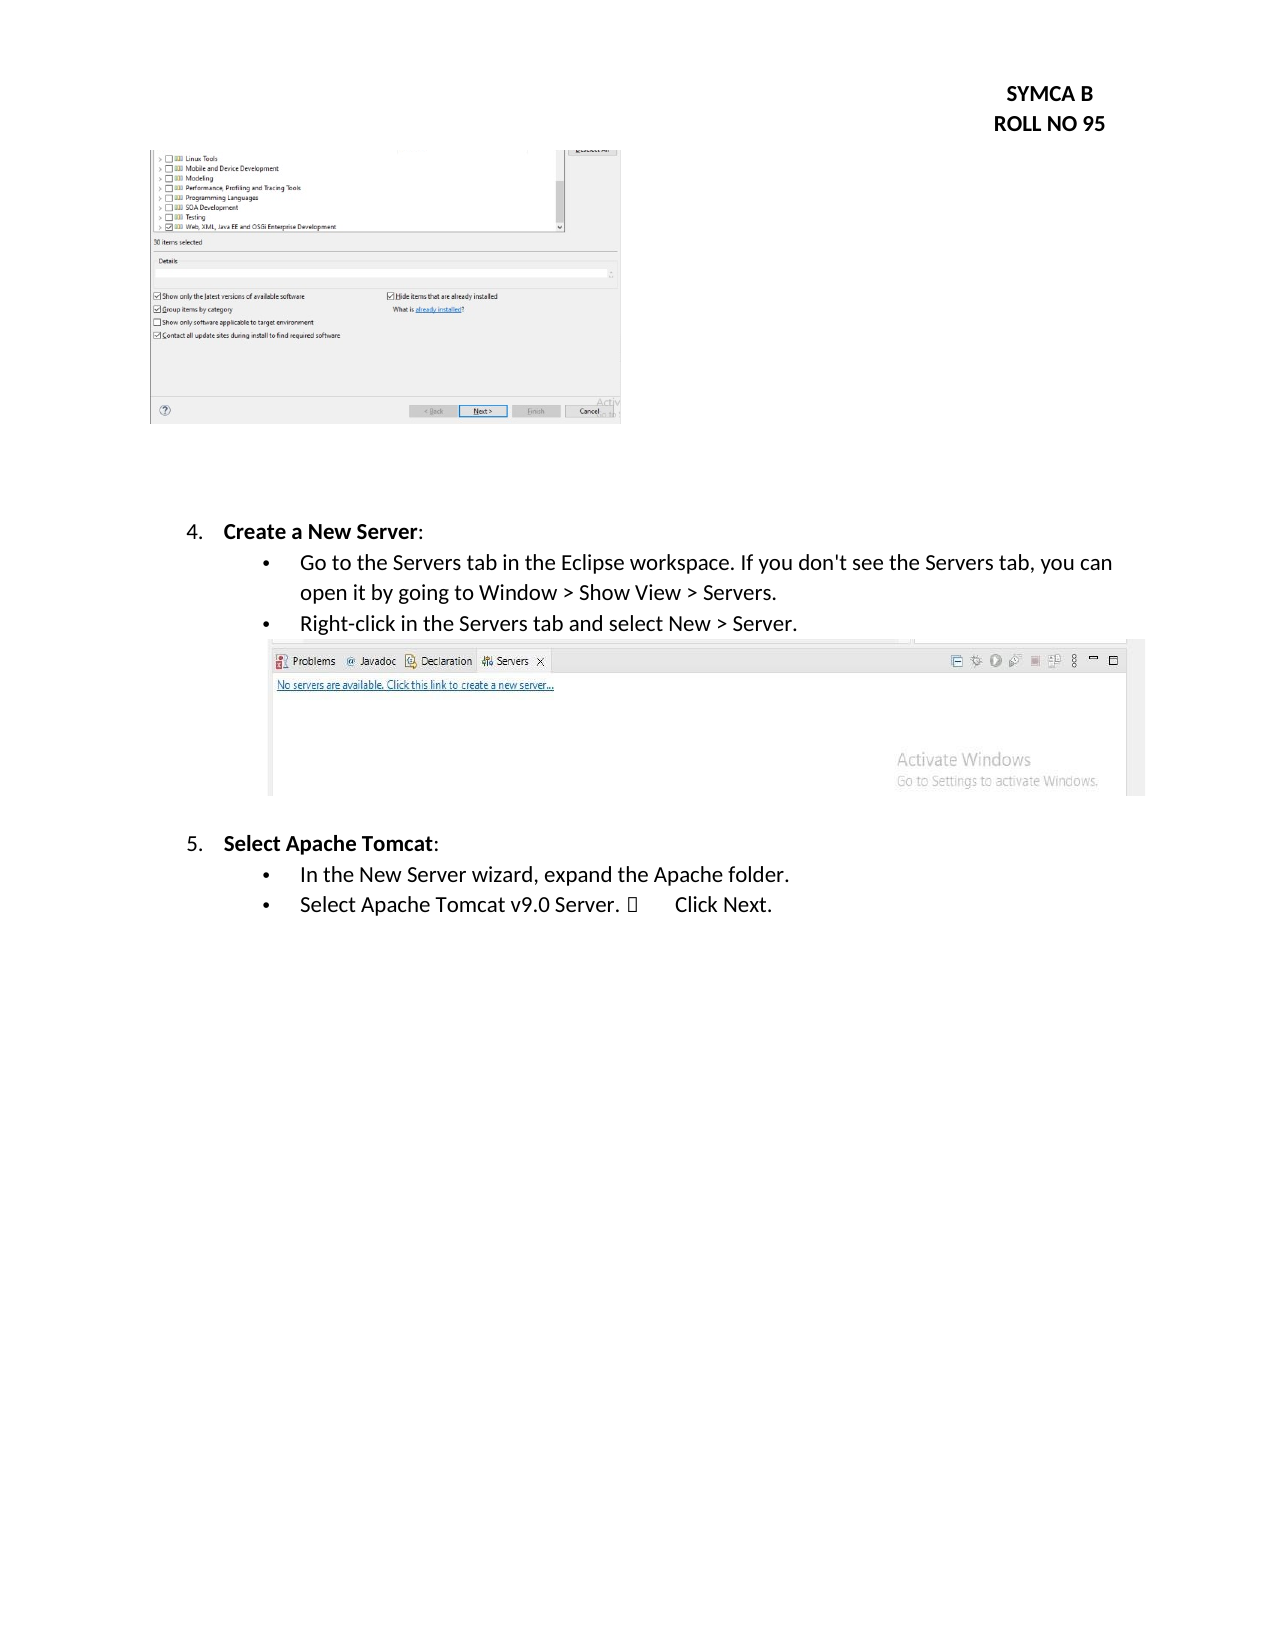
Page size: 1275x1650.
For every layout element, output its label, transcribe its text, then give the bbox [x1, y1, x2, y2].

picture [267, 639, 1146, 796]
list Select Apache Tomcat: [186, 829, 1268, 857]
list Go to the Servers tab in the Eclipse workspace. If you don't see the Servers tab, you can open it by going to Window > Show View > Servers. [262, 548, 1127, 606]
list Right-click in the Servers tab and select New > Server. [262, 609, 1127, 637]
picture [150, 150, 621, 424]
list In the New Server wizard, expand the Apache folder. [262, 860, 1127, 888]
list Select Apache Tomcat v9.0 Server.  Click Next. [262, 890, 1127, 919]
list Create a New Server: [186, 517, 1268, 545]
